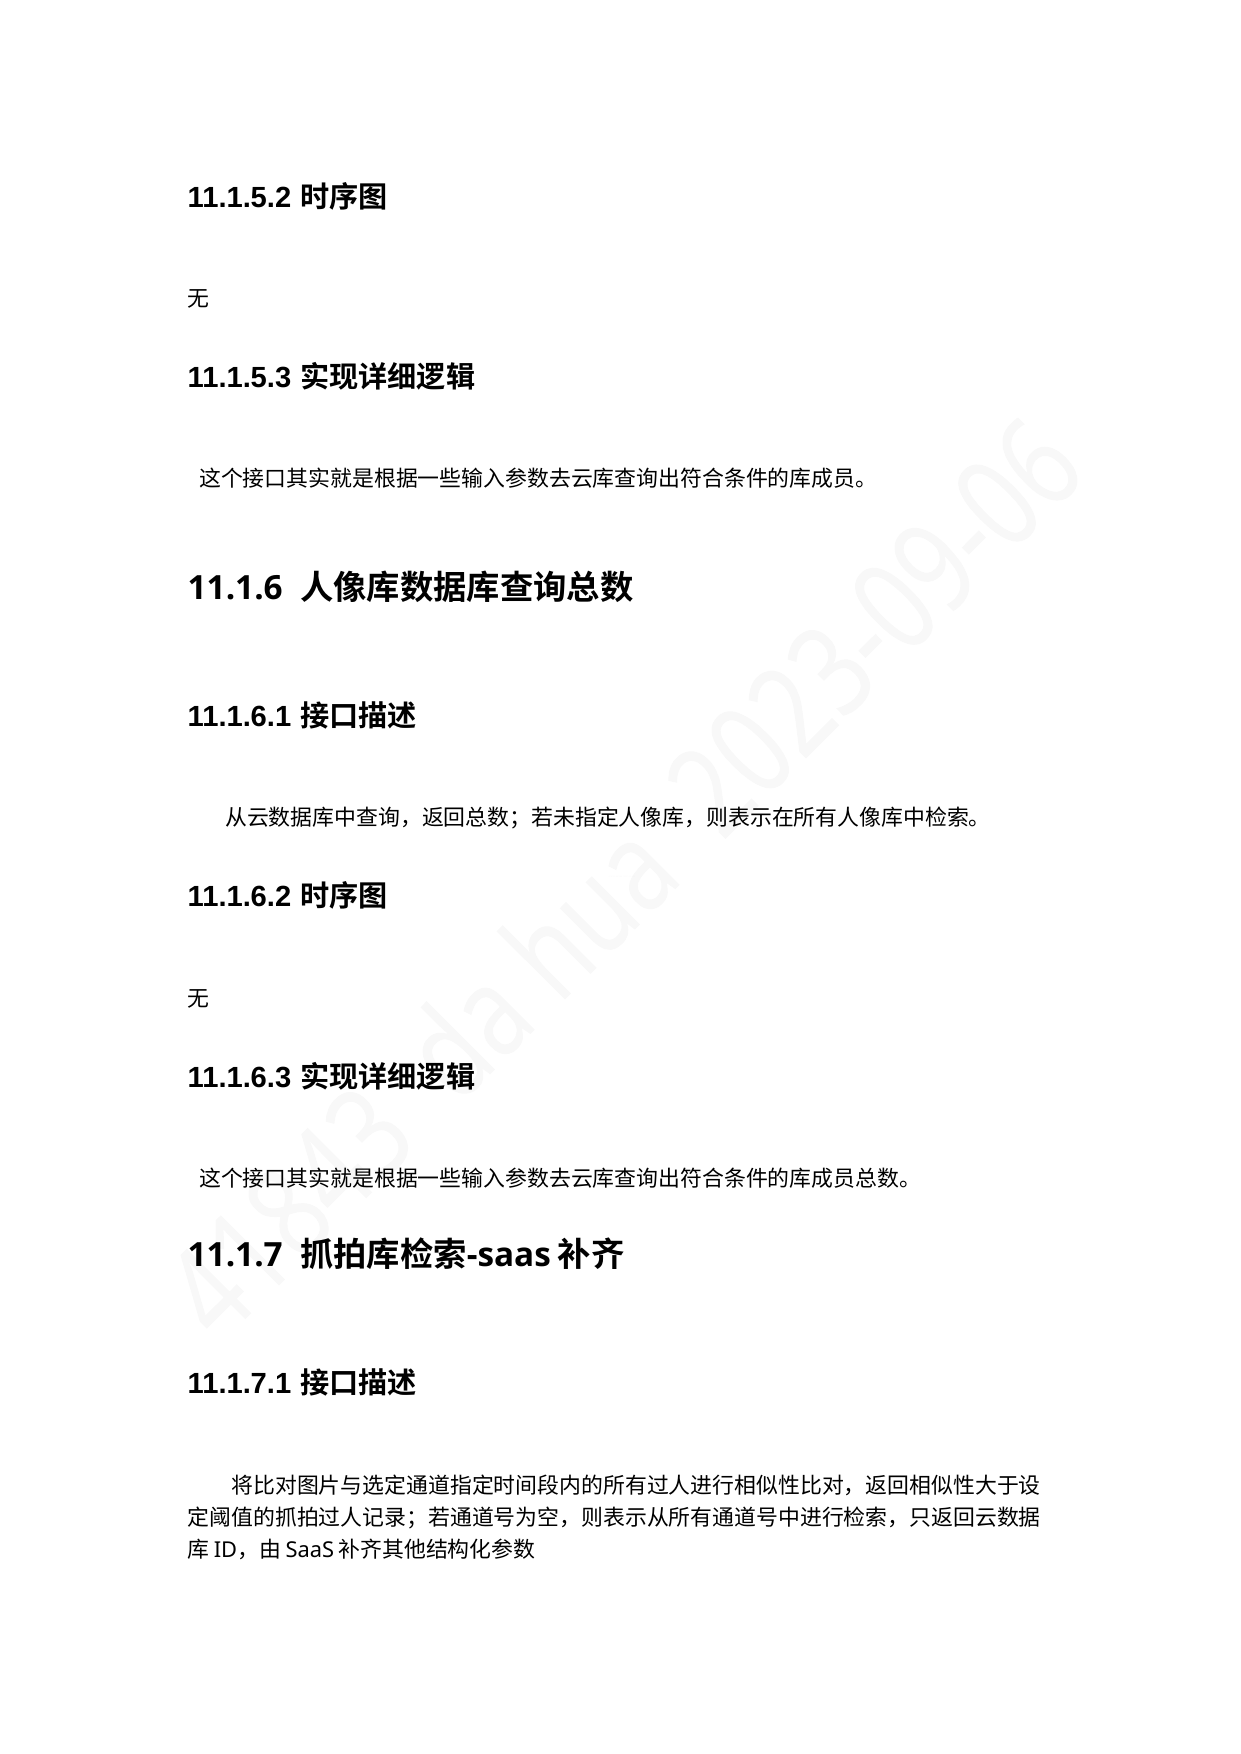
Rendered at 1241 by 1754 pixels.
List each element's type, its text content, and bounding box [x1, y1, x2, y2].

text 无 [187, 980, 1053, 1013]
subtitle 实现详细逻辑 [187, 342, 1053, 407]
subtitle 时序图 [187, 162, 1053, 227]
text 这个接口其实就是根据一些输入参数去云库查询出符合条件的库成员。 [187, 461, 1053, 493]
subtitle 接口描述 [187, 682, 1053, 747]
text 将比对图片与选定通道指定时间段内的所有过人进行相似性比对，返回相似性大于设定阈值的抓拍过人记录；若通道号为空，则表示从所有通道号中进行检索，只返回云数据库ID，由SaaS补齐其他结构化参数 [187, 1467, 1053, 1565]
subtitle 实现详细逻辑 [187, 1042, 1053, 1107]
subtitle 接口描述 [187, 1349, 1053, 1414]
subtitle 时序图 [187, 862, 1053, 927]
subtitle 抓拍库检索-saas补齐 [187, 1220, 1053, 1285]
text 这个接口其实就是根据一些输入参数去云库查询出符合条件的库成员总数。 [187, 1160, 1053, 1193]
text 无 [187, 280, 1053, 313]
subtitle 人像库数据库查询总数 [187, 553, 1053, 618]
list 从云数据库中查询，返回总数；若未指定人像库，则表示在所有人像库中检索。 [225, 800, 1053, 832]
